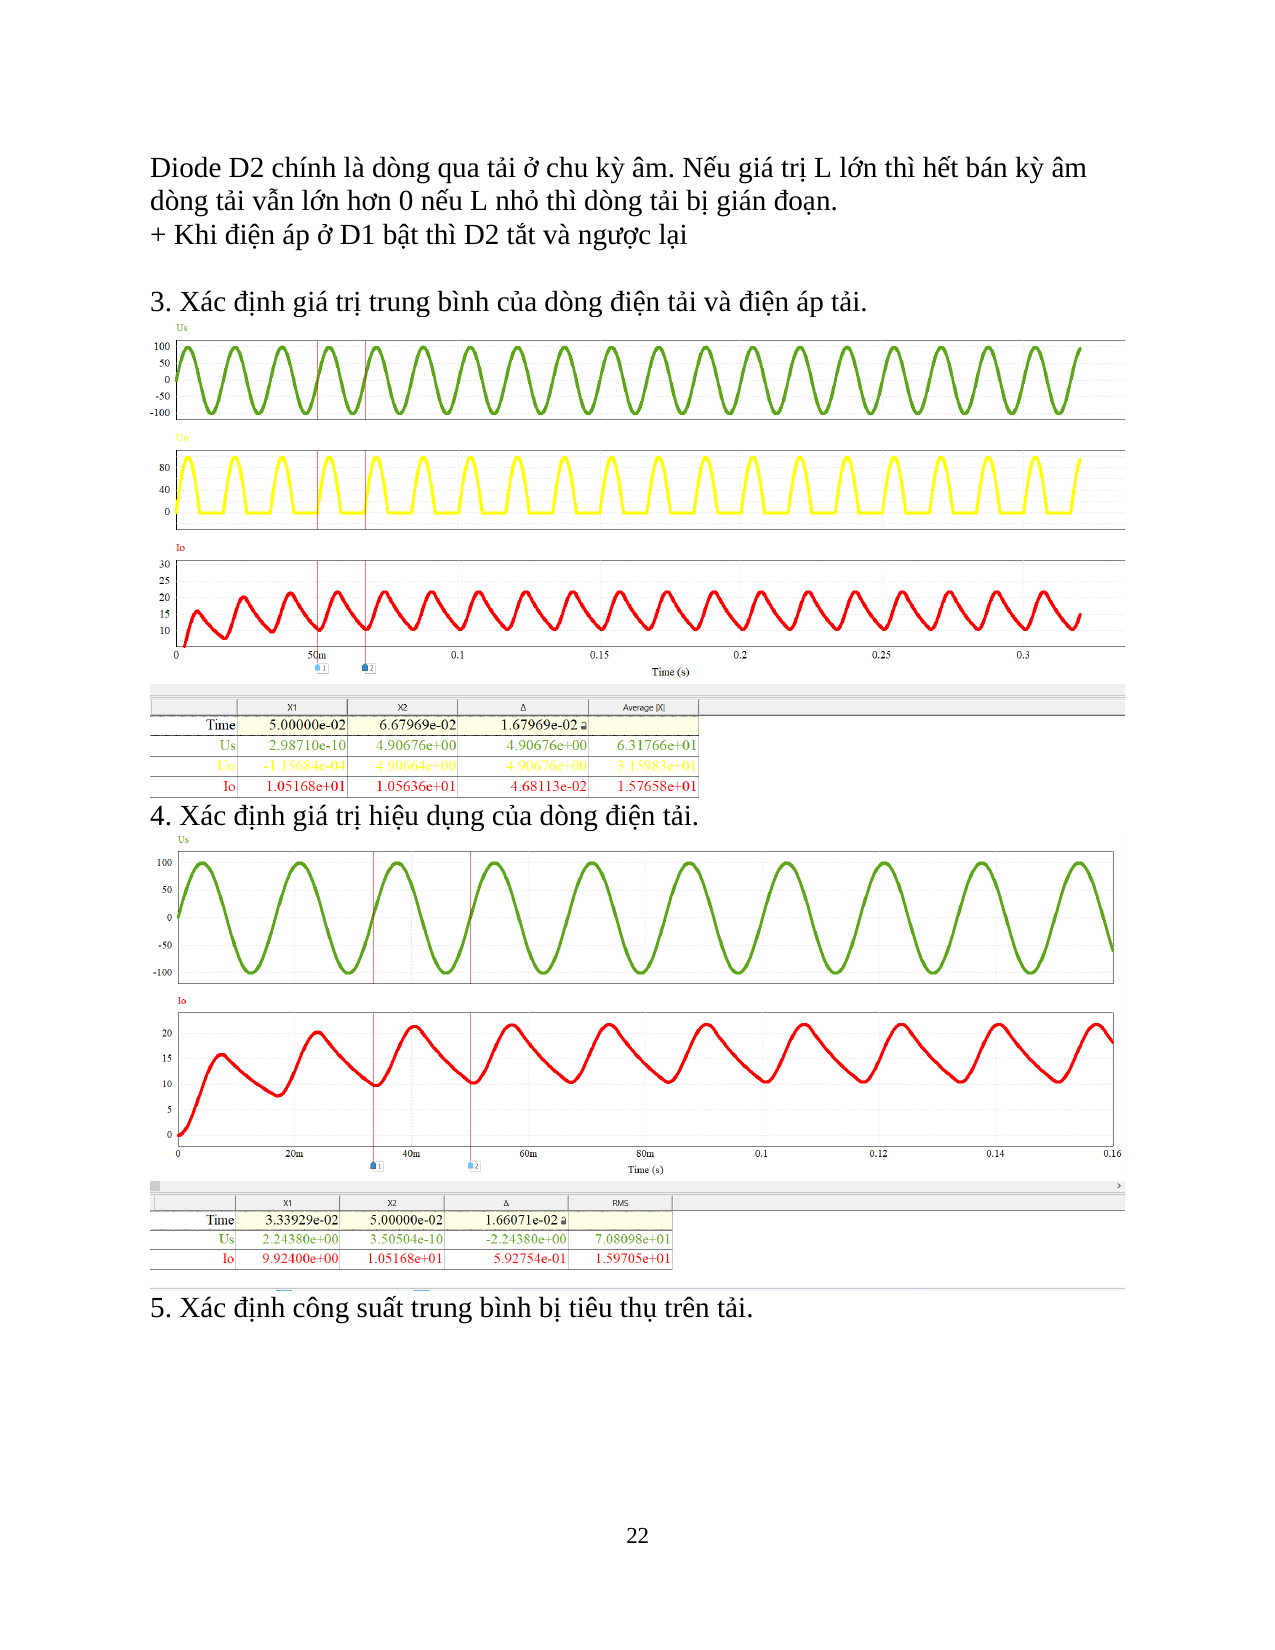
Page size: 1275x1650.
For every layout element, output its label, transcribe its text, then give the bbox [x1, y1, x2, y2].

text 3. Xác định giá trị trung bình của dòng điện tải và điện áp tải. [150, 284, 1125, 317]
picture [150, 317, 1125, 799]
text 5. Xác định công suất trung bình bị tiêu thụ trên tải. [150, 1291, 1125, 1324]
text 4. Xác định giá trị hiệu dụng của dòng điện tải. [150, 799, 1125, 831]
text + Khi điện áp ở D1 bật thì D2 tắt và ngược lại [150, 217, 1125, 251]
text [150, 150, 1125, 217]
picture [150, 831, 1125, 1291]
